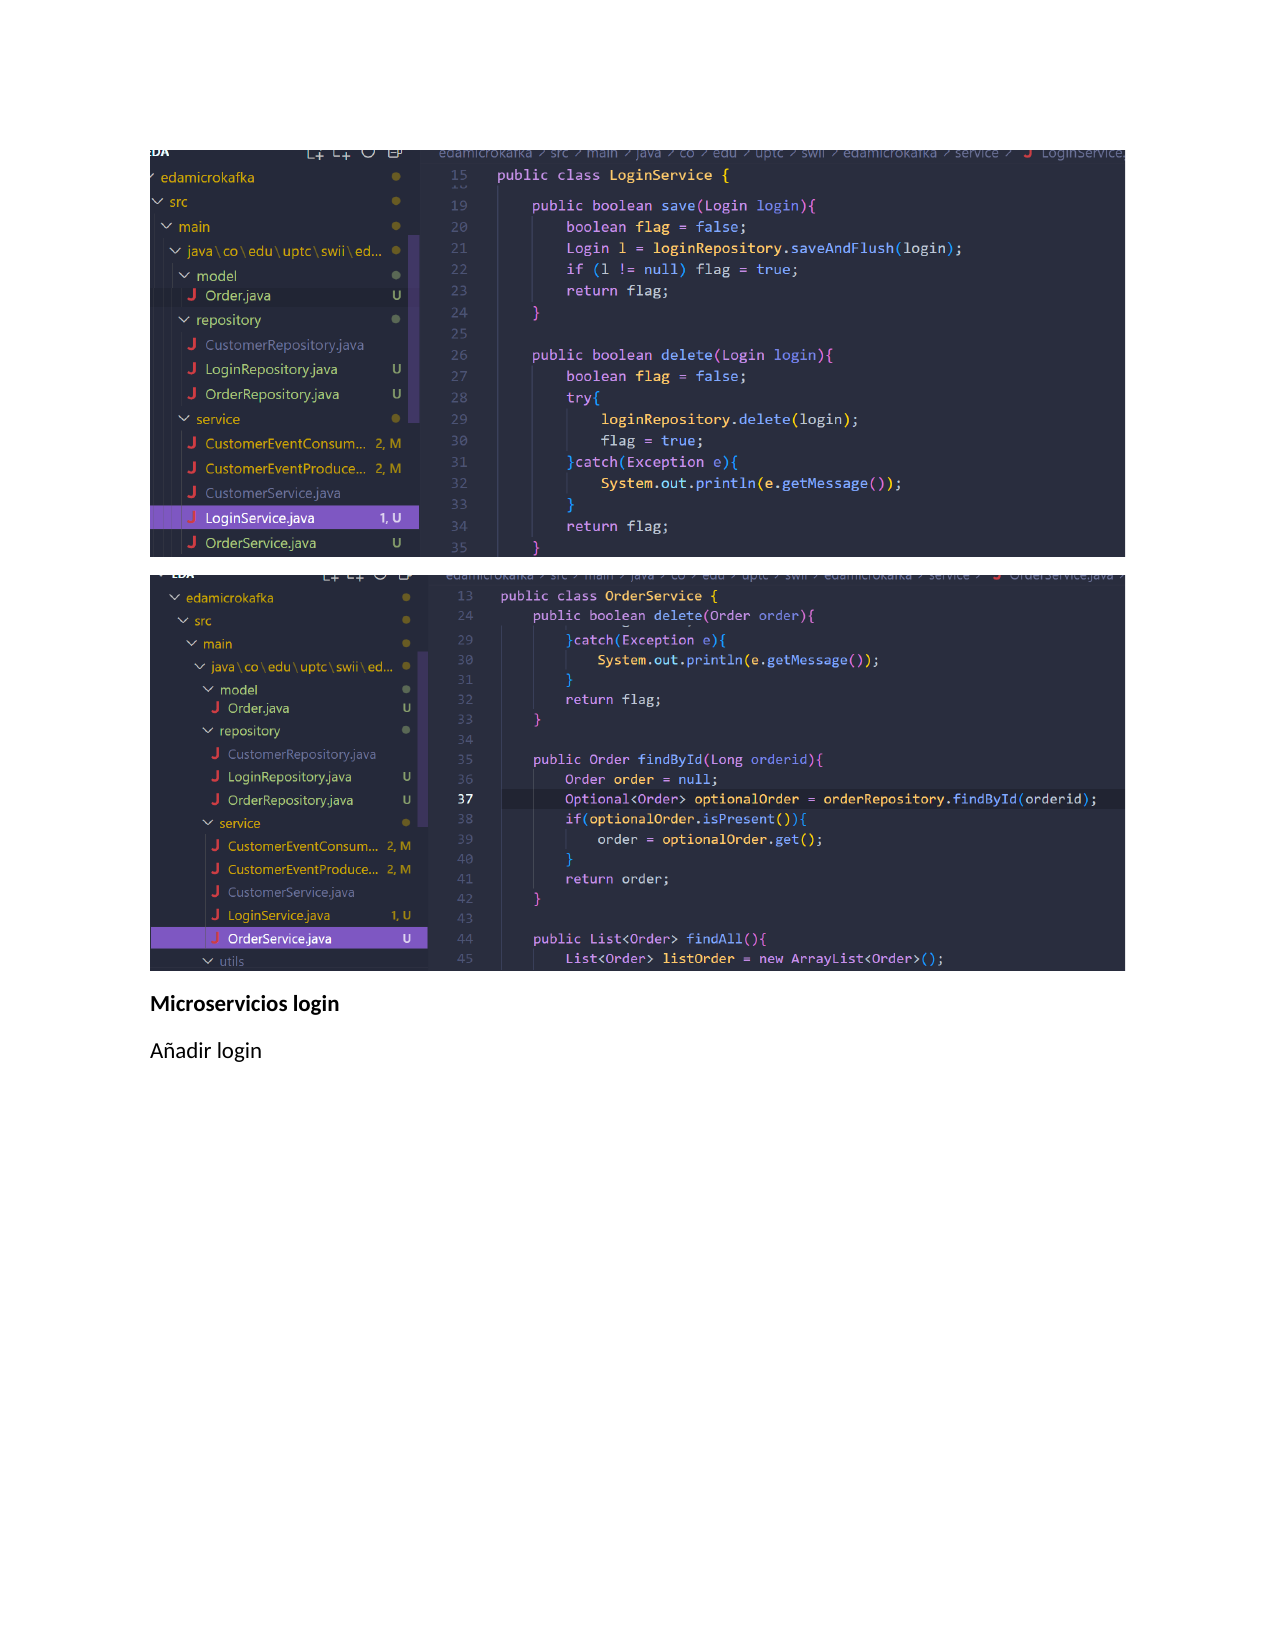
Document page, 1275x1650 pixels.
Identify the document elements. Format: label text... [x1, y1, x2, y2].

picture [150, 150, 1125, 557]
picture [150, 575, 1125, 971]
text Añadir login [150, 1036, 1125, 1064]
text Microservicios login [150, 989, 1125, 1018]
